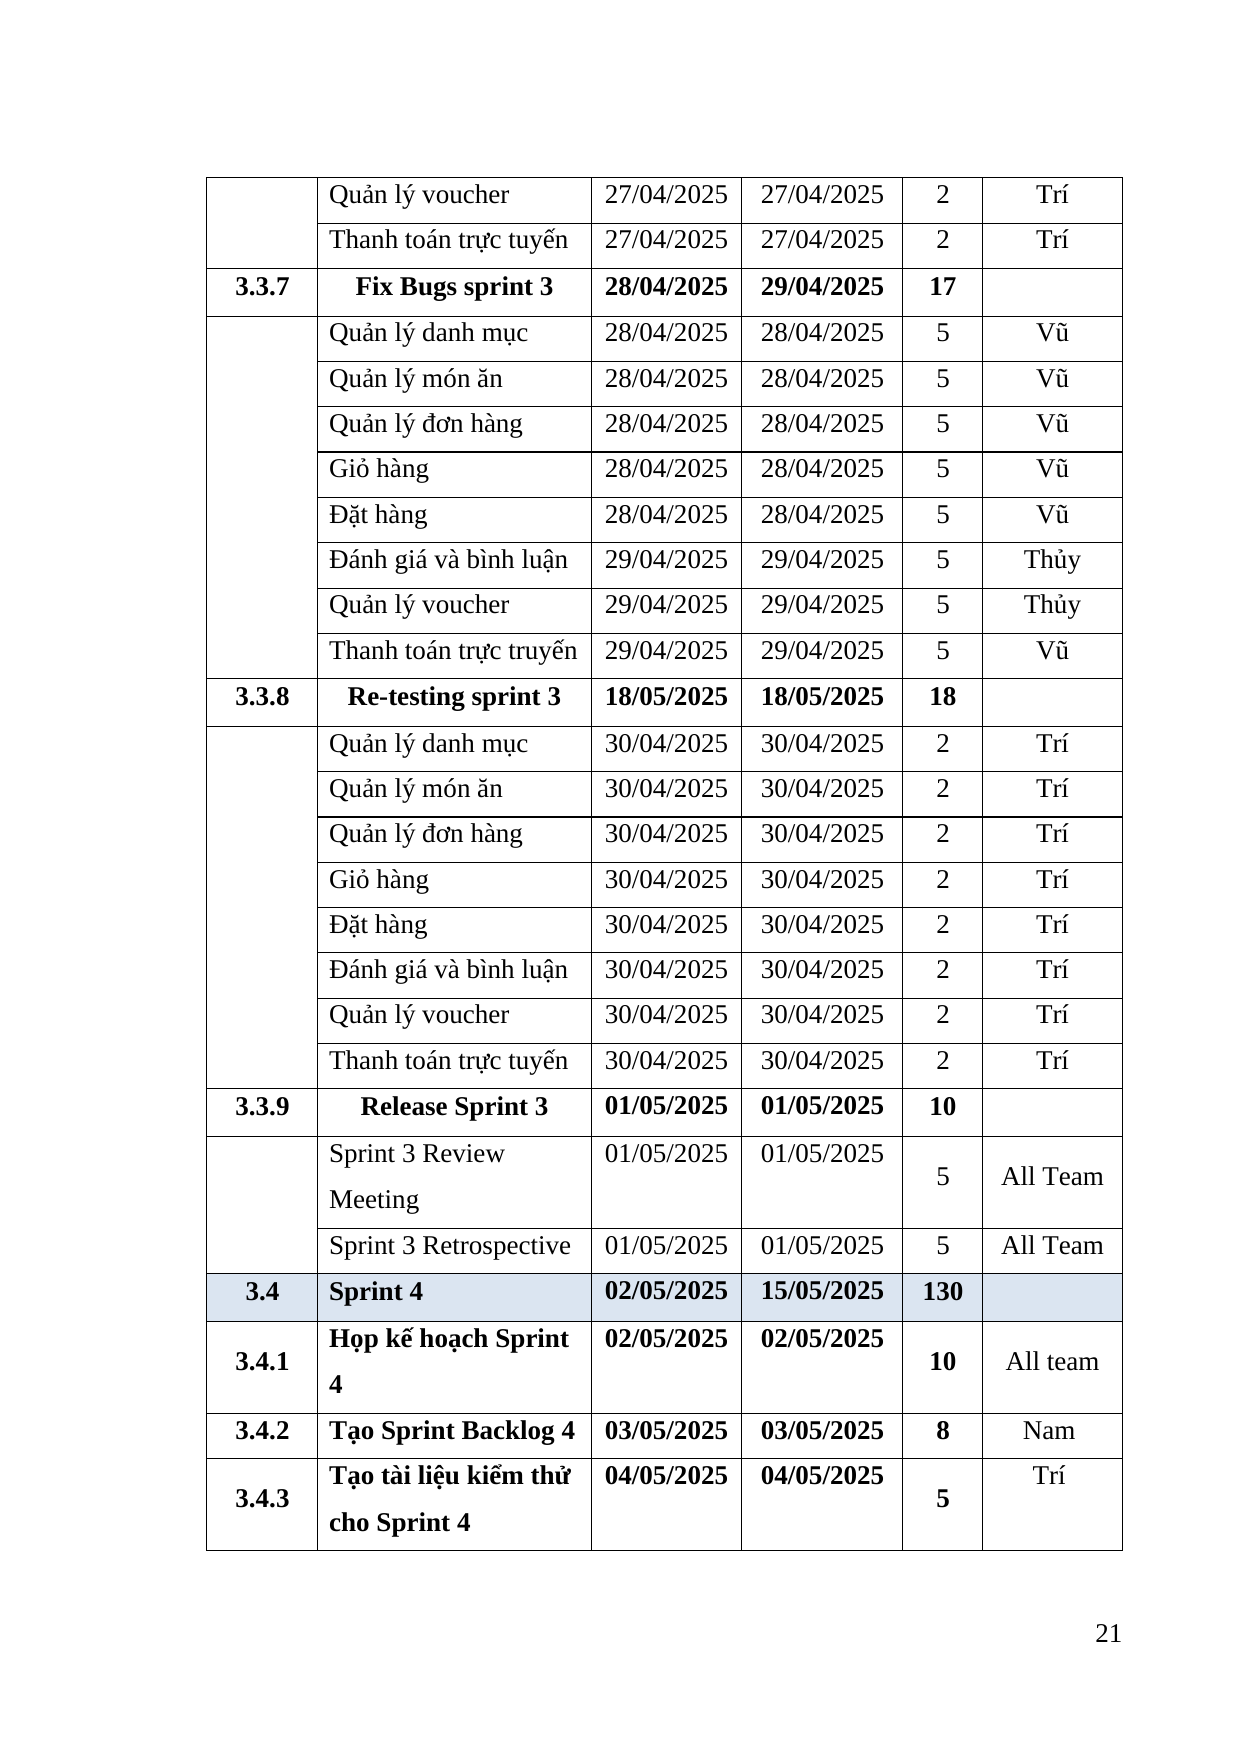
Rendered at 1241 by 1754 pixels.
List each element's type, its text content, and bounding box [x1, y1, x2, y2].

table_cell Quản lý voucher [318, 178, 591, 222]
table_cell 3.4.1 [207, 1322, 317, 1413]
table_cell Quản lý danh mục [318, 727, 591, 771]
table_cell 30/04/2025 [592, 1044, 741, 1088]
table_cell 30/04/2025 [592, 908, 741, 952]
table_cell 27/04/2025 [742, 224, 902, 268]
table_cell 29/04/2025 [592, 634, 741, 678]
table_cell Thủy [983, 543, 1122, 587]
table_cell Fix Bugs sprint 3 [318, 269, 591, 316]
table_cell Sprint 3 Retrospective [318, 1229, 591, 1273]
table_cell 28/04/2025 [592, 407, 741, 451]
table_cell 02/05/2025 [592, 1274, 741, 1321]
table_cell Vũ [983, 634, 1122, 678]
table_cell Trí [983, 727, 1122, 771]
table_cell Tạo Sprint Backlog 4 [318, 1414, 591, 1458]
table_cell 01/05/2025 [592, 1229, 741, 1273]
table_cell 30/04/2025 [742, 863, 902, 907]
table_cell 29/04/2025 [592, 589, 741, 633]
table_cell 3.4.2 [207, 1414, 317, 1458]
table_cell All Team [983, 1229, 1122, 1273]
table_cell 5 [903, 317, 982, 361]
table_cell 29/04/2025 [742, 543, 902, 587]
table_cell 130 [903, 1274, 982, 1321]
table_cell Trí [983, 908, 1122, 952]
table_cell Trí [983, 178, 1122, 222]
table_cell 30/04/2025 [742, 772, 902, 816]
table_cell 30/04/2025 [742, 953, 902, 998]
table_cell Vũ [983, 317, 1122, 361]
table_cell Đánh giá và bình luận [318, 543, 591, 587]
table_cell Tạo tài liệu kiểm thử cho Sprint 4 [318, 1459, 591, 1550]
table_cell Họp kế hoạch Sprint 4 [318, 1322, 591, 1413]
table_cell Quản lý voucher [318, 999, 591, 1043]
table_cell 03/05/2025 [742, 1414, 902, 1458]
table_cell All Team [983, 1137, 1122, 1228]
table_cell Re-testing sprint 3 [318, 679, 591, 726]
table_cell 01/05/2025 [742, 1229, 902, 1273]
table_cell 30/04/2025 [592, 818, 741, 862]
table_cell 29/04/2025 [742, 269, 902, 316]
table_cell Vũ [983, 453, 1122, 497]
table_cell 2 [903, 1044, 982, 1088]
table_cell 5 [903, 1459, 982, 1550]
table_cell 03/05/2025 [592, 1414, 741, 1458]
table_cell 28/04/2025 [592, 317, 741, 361]
table_cell 28/04/2025 [742, 453, 902, 497]
table_cell 30/04/2025 [592, 727, 741, 771]
table_cell 30/04/2025 [742, 1044, 902, 1088]
table_cell 2 [903, 999, 982, 1043]
table_cell 30/04/2025 [592, 772, 741, 816]
table_cell 2 [903, 818, 982, 862]
table_cell 27/04/2025 [742, 178, 902, 222]
table_cell Đặt hàng [318, 908, 591, 952]
table_cell 18 [903, 679, 982, 726]
table_cell Thanh toán trực tuyến [318, 224, 591, 268]
table_cell 01/05/2025 [592, 1137, 741, 1228]
table_cell 02/05/2025 [742, 1322, 902, 1413]
table_cell 28/04/2025 [592, 453, 741, 497]
table_cell 2 [903, 953, 982, 998]
table_cell 01/05/2025 [742, 1089, 902, 1136]
table_cell 5 [903, 1229, 982, 1273]
table_cell 5 [903, 498, 982, 542]
table_cell 18/05/2025 [742, 679, 902, 726]
table_cell 30/04/2025 [742, 727, 902, 771]
table_cell 30/04/2025 [592, 953, 741, 998]
table_cell Vũ [983, 362, 1122, 406]
table_cell Sprint 3 Review Meeting [318, 1137, 591, 1228]
table_cell 27/04/2025 [592, 224, 741, 268]
table_cell 18/05/2025 [592, 679, 741, 726]
table_cell 28/04/2025 [742, 498, 902, 542]
table_cell 8 [903, 1414, 982, 1458]
table_cell 5 [903, 362, 982, 406]
table_cell 3.3.7 [207, 269, 317, 316]
table_cell 2 [903, 863, 982, 907]
table_cell Quản lý danh mục [318, 317, 591, 361]
table_cell 2 [903, 908, 982, 952]
table_cell 27/04/2025 [592, 178, 741, 222]
table_cell Thủy [983, 589, 1122, 633]
table_cell 15/05/2025 [742, 1274, 902, 1321]
table_cell Trí [983, 1459, 1122, 1550]
table_cell Trí [983, 224, 1122, 268]
table_cell Sprint 4 [318, 1274, 591, 1321]
table_cell 2 [903, 224, 982, 268]
table_cell Vũ [983, 407, 1122, 451]
table_cell Quản lý món ăn [318, 362, 591, 406]
table_cell Quản lý đơn hàng [318, 407, 591, 451]
table_cell All team [983, 1322, 1122, 1413]
table_cell Vũ [983, 498, 1122, 542]
table_cell 2 [903, 727, 982, 771]
table_cell Giỏ hàng [318, 863, 591, 907]
table_cell [983, 1089, 1122, 1136]
table_cell Trí [983, 999, 1122, 1043]
table_cell 29/04/2025 [592, 543, 741, 587]
table_cell 01/05/2025 [742, 1137, 902, 1228]
table_cell Trí [983, 772, 1122, 816]
table_cell [207, 727, 317, 1088]
table_cell 5 [903, 407, 982, 451]
table_cell 30/04/2025 [592, 863, 741, 907]
table_cell 30/04/2025 [742, 818, 902, 862]
table_cell 30/04/2025 [742, 908, 902, 952]
table_cell 5 [903, 543, 982, 587]
table_cell [983, 1274, 1122, 1321]
table_cell 29/04/2025 [742, 634, 902, 678]
table_cell [207, 317, 317, 678]
table_cell Trí [983, 863, 1122, 907]
table_cell 10 [903, 1089, 982, 1136]
table_cell Đặt hàng [318, 498, 591, 542]
table_cell 3.4 [207, 1274, 317, 1321]
table_cell 01/05/2025 [592, 1089, 741, 1136]
table_cell 17 [903, 269, 982, 316]
table_cell [207, 1137, 317, 1273]
table_cell 3.3.8 [207, 679, 317, 726]
table_cell Nam [983, 1414, 1122, 1458]
table_cell Trí [983, 818, 1122, 862]
table_cell Thanh toán trực tuyến [318, 1044, 591, 1088]
table_cell 29/04/2025 [742, 589, 902, 633]
table_cell Đánh giá và bình luận [318, 953, 591, 998]
table_cell 28/04/2025 [592, 269, 741, 316]
table_cell Trí [983, 953, 1122, 998]
table_cell 5 [903, 453, 982, 497]
table_cell 30/04/2025 [742, 999, 902, 1043]
table_cell Thanh toán trực truyến [318, 634, 591, 678]
table_cell 2 [903, 178, 982, 222]
table_cell [983, 269, 1122, 316]
table_cell 04/05/2025 [592, 1459, 741, 1550]
table_cell 30/04/2025 [592, 999, 741, 1043]
table_cell 2 [903, 772, 982, 816]
table_cell 5 [903, 589, 982, 633]
table_cell [983, 679, 1122, 726]
table_cell 5 [903, 634, 982, 678]
table_cell Quản lý món ăn [318, 772, 591, 816]
table_cell 5 [903, 1137, 982, 1228]
table_cell Giỏ hàng [318, 453, 591, 497]
table_cell 02/05/2025 [592, 1322, 741, 1413]
table_cell 28/04/2025 [742, 407, 902, 451]
table_cell 28/04/2025 [742, 362, 902, 406]
table_cell 04/05/2025 [742, 1459, 902, 1550]
table_cell Trí [983, 1044, 1122, 1088]
table_cell Quản lý voucher [318, 589, 591, 633]
table_cell 3.3.9 [207, 1089, 317, 1136]
table_cell Quản lý đơn hàng [318, 818, 591, 862]
table_cell 10 [903, 1322, 982, 1413]
table_cell 28/04/2025 [742, 317, 902, 361]
table_cell Release Sprint 3 [318, 1089, 591, 1136]
table_cell 28/04/2025 [592, 362, 741, 406]
table_cell 3.4.3 [207, 1459, 317, 1550]
table_cell 28/04/2025 [592, 498, 741, 542]
